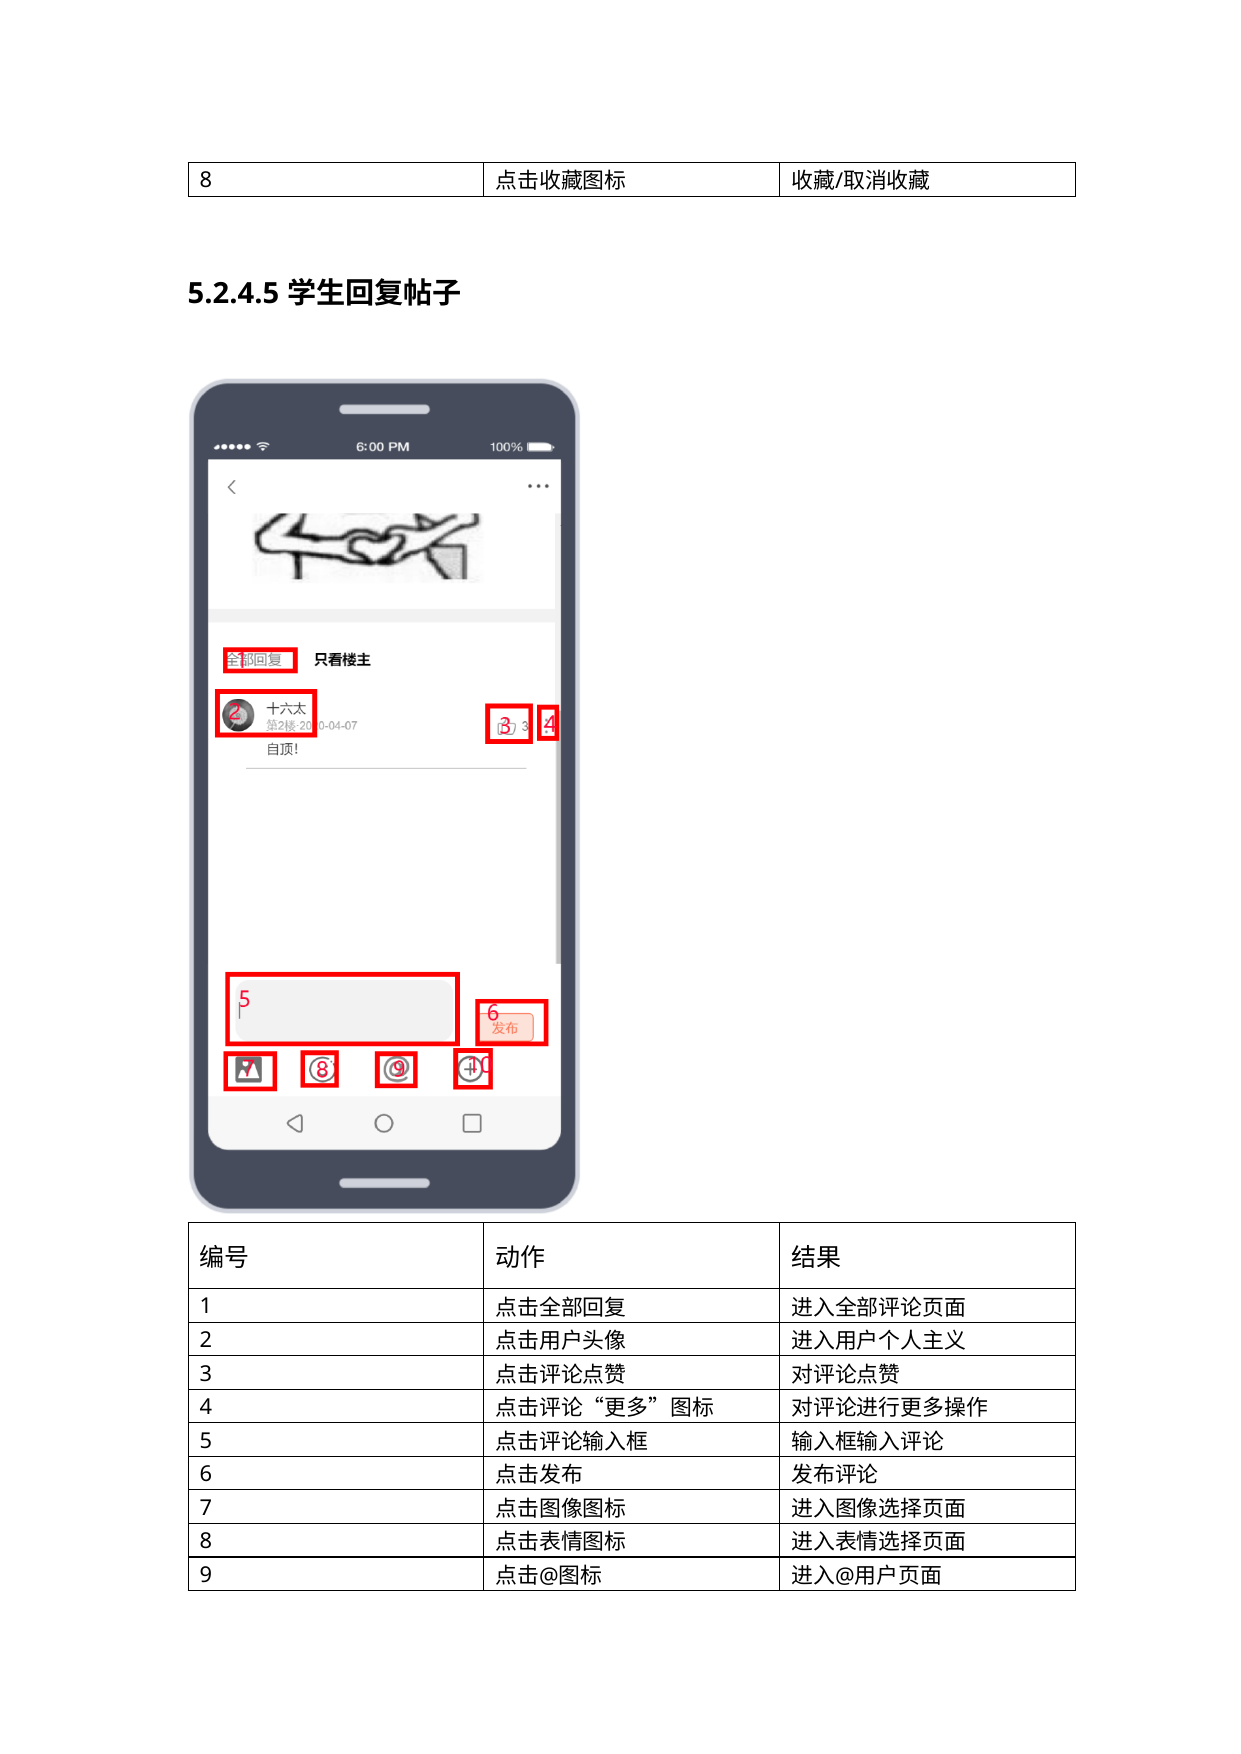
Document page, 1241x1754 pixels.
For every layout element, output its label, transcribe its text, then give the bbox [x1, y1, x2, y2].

table_cell 点击评论“更多”图标 [484, 1390, 779, 1422]
table_cell 点击用户头像 [484, 1323, 779, 1355]
table_cell 进入图像选择页面 [780, 1490, 1075, 1523]
table_cell 点击图像图标 [484, 1490, 779, 1523]
table_cell 8 [189, 163, 483, 196]
table_header 结果 [780, 1223, 1075, 1288]
table_cell 5 [189, 1423, 483, 1456]
table_cell 1 [189, 1289, 483, 1322]
picture [187, 377, 582, 1216]
table_cell 6 [189, 1457, 483, 1489]
table_cell 输入框输入评论 [780, 1423, 1075, 1456]
table_header 编号 [189, 1223, 483, 1288]
table_cell 点击表情图标 [484, 1524, 779, 1556]
table_cell 进入表情选择页面 [780, 1524, 1075, 1556]
table_cell 2 [189, 1323, 483, 1355]
table_cell 对评论点赞 [780, 1356, 1075, 1389]
table_cell 3 [189, 1356, 483, 1389]
table_cell 进入全部评论页面 [780, 1289, 1075, 1322]
table_header 动作 [484, 1223, 779, 1288]
table_cell 点击@图标 [484, 1558, 779, 1590]
table_cell 收藏/取消收藏 [780, 163, 1075, 196]
table_cell 9 [189, 1558, 483, 1590]
table_cell 点击全部回复 [484, 1289, 779, 1322]
subtitle 5.2.4.5 学生回复帖子 [187, 258, 1053, 323]
table_cell 进入@用户页面 [780, 1558, 1075, 1590]
table_cell 7 [189, 1490, 483, 1523]
table_cell 点击评论输入框 [484, 1423, 779, 1456]
table_cell 进入用户个人主义 [780, 1323, 1075, 1355]
table_cell 点击发布 [484, 1457, 779, 1489]
table_cell 对评论进行更多操作 [780, 1390, 1075, 1422]
table_cell 4 [189, 1390, 483, 1422]
table_cell 点击评论点赞 [484, 1356, 779, 1389]
table_cell 8 [189, 1524, 483, 1556]
table_cell 点击收藏图标 [484, 163, 779, 196]
table_cell 发布评论 [780, 1457, 1075, 1489]
